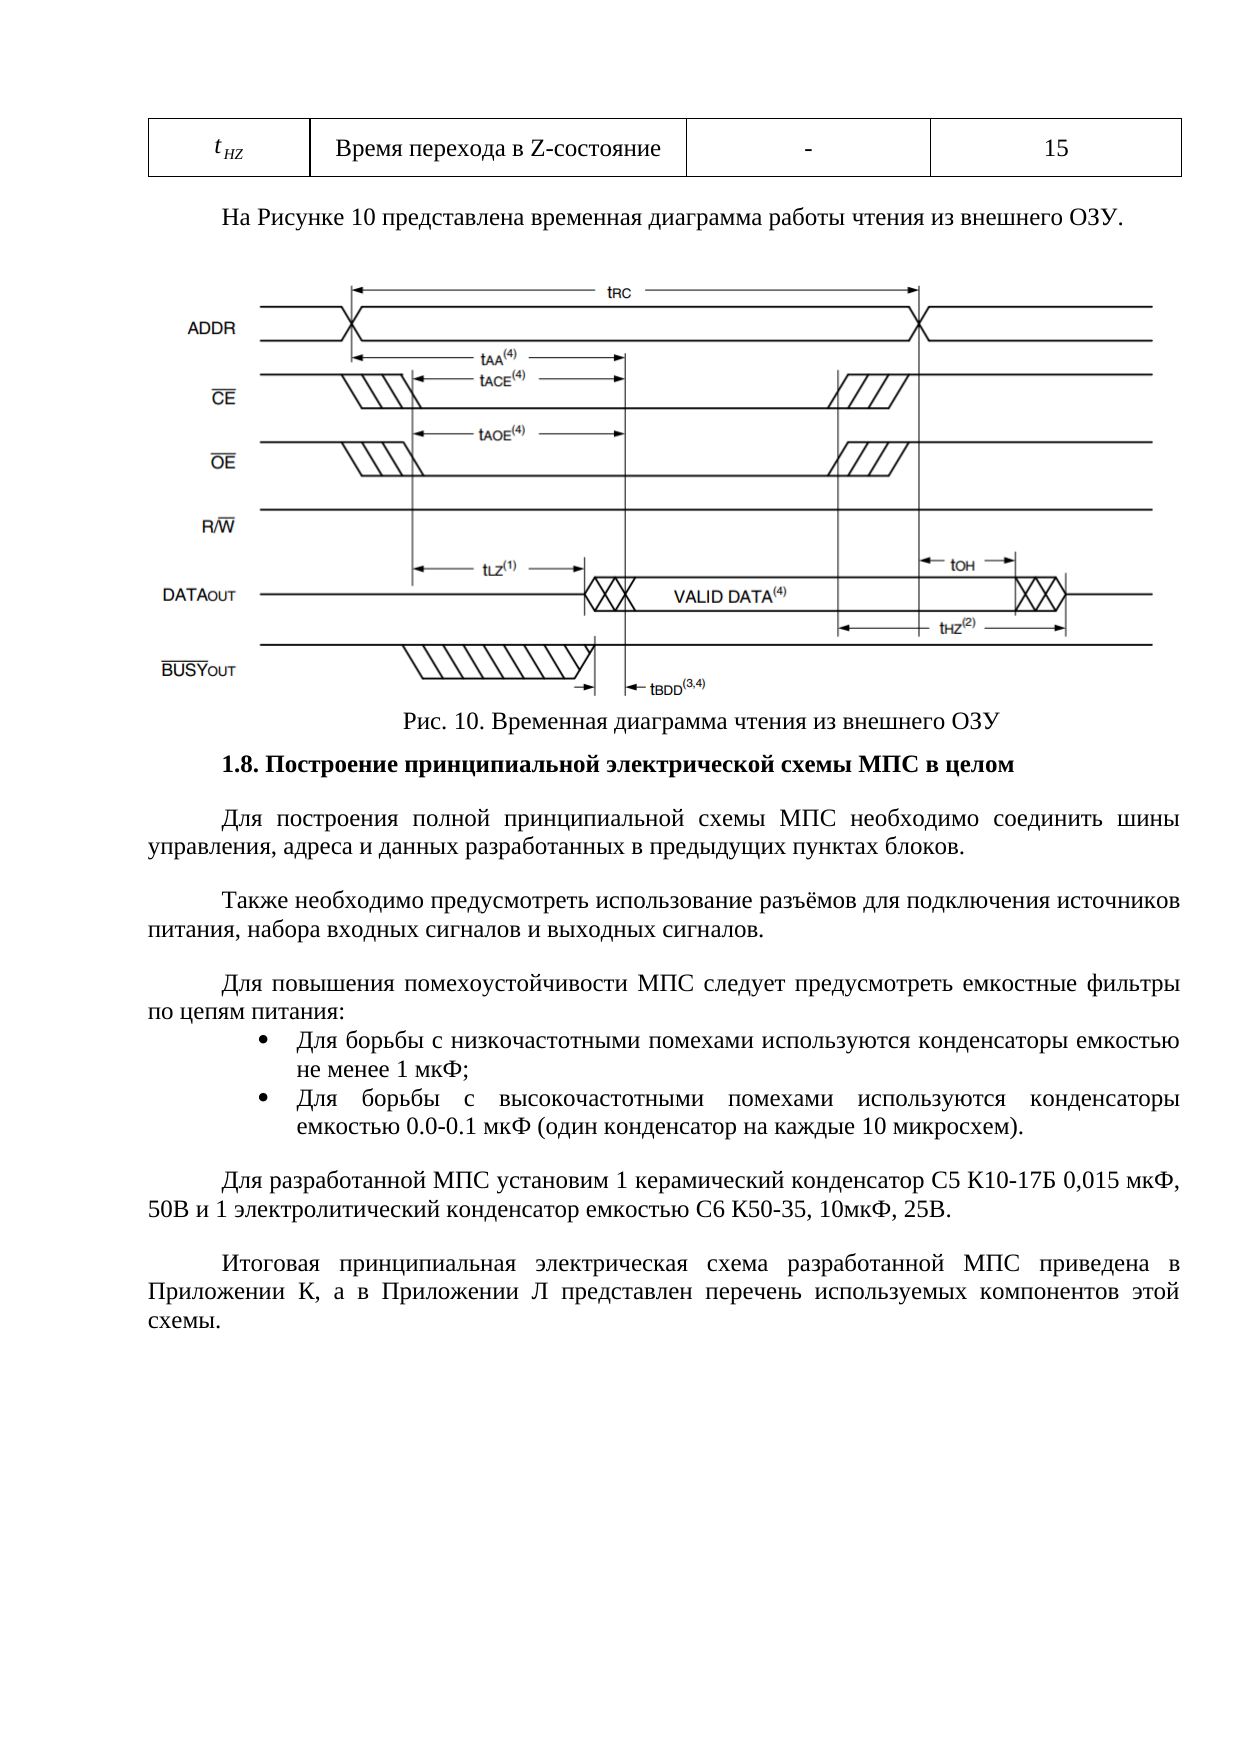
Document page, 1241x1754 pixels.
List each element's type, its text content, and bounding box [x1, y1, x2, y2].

text Для построения полной принципиальной схемы МПС необходимо соединить шины управления, адреса и данных разработанных в предыдущих пунктах блоков. [148, 803, 1181, 860]
text На Рисунке 10 представлена временная диаграмма работы чтения из внешнего ОЗУ. [148, 202, 1181, 230]
text Для разработанной МПС установим 1 керамический конденсатор С5 К10-17Б 0,015 мкФ, 50В и 1 электролитический конденсатор емкостью C6 К50-35, 10мкФ, 25В. [148, 1165, 1181, 1223]
picture [147, 273, 1182, 706]
list Для борьбы с высокочастотными помехами используются конденсаторы емкостью 0.0-0.1 мкФ (один конденсатор на каждые 10 микросхем). [259, 1083, 1181, 1140]
table_cell 15 [931, 119, 1181, 176]
table_cell - [687, 119, 930, 176]
list Для борьбы с низкочастотными помехами используются конденсаторы емкостью не менее 1 мкФ; [259, 1025, 1181, 1083]
text Рис. 10. Временная диаграмма чтения из внешнего ОЗУ [148, 706, 1181, 734]
table_cell [149, 119, 309, 176]
subtitle 1.8. Построение принципиальной электрической схемы МПС в целом [148, 749, 1181, 778]
table_cell Время перехода в Z-состояние [311, 119, 686, 176]
text Для повышения помехоустойчивости МПС следует предусмотреть емкостные фильтры по цепям питания: [148, 968, 1181, 1025]
text Итоговая принципиальная электрическая схема разработанной МПС приведена в Приложении К, а в Приложении Л представлен перечень используемых компонентов этой схемы. [148, 1248, 1181, 1334]
text Также необходимо предусмотреть использование разъёмов для подключения источников питания, набора входных сигналов и выходных сигналов. [148, 885, 1181, 943]
